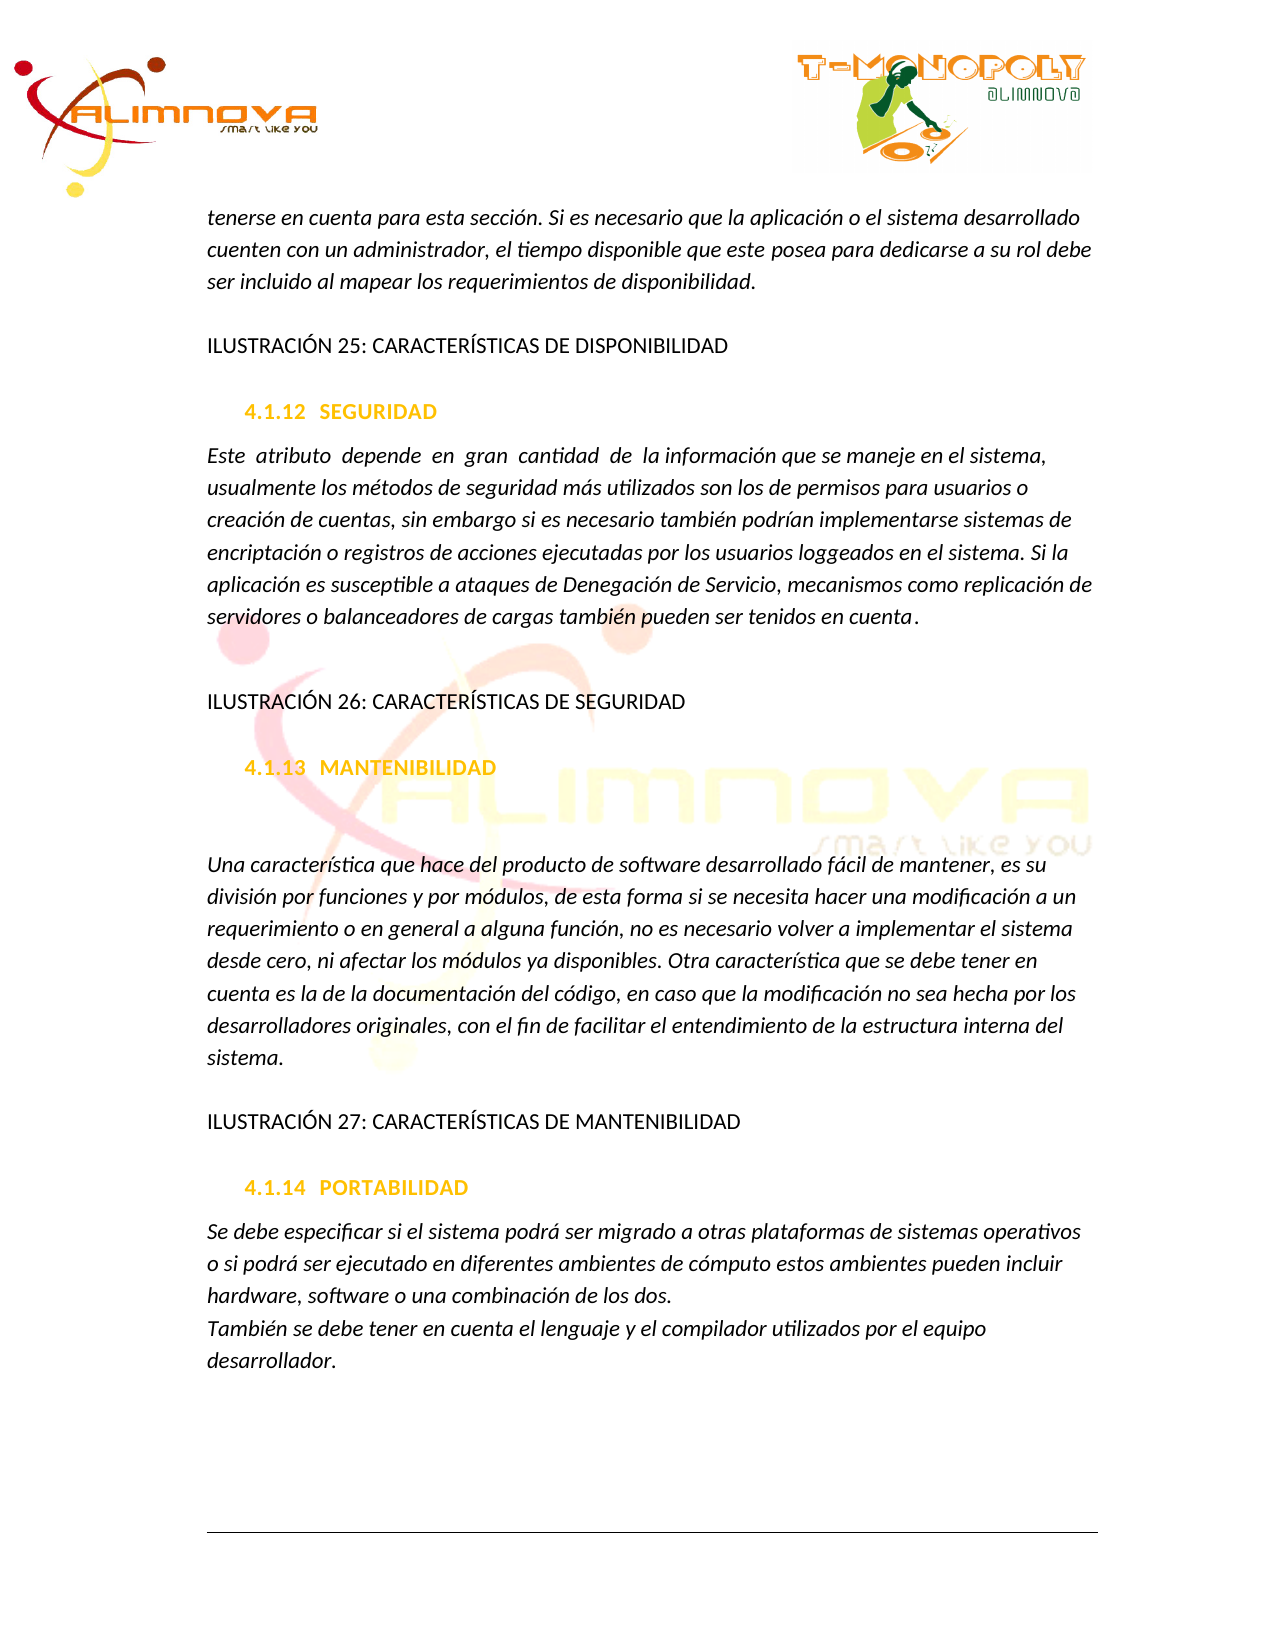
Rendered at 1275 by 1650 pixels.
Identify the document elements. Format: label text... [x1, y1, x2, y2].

subtitle MANTENIBILIDAD [244, 753, 1098, 781]
picture [792, 40, 1093, 173]
text Una característica que hace del producto de software desarrollado fácil de mantener, es su división por funciones y por módulos, de esta forma si se necesita hacer una modificación a un requerimiento o en general a alguna función, no es necesario volver a implementar el sistema desde cero, ni afectar los módulos ya disponibles. Otra característica que se debe tener en cuenta es la de la documentación del código, en caso que la modificación no sea hecha por los desarrolladores originales, con el fin de facilitar el entendimiento de la estructura interna del sistema. [207, 850, 1098, 1071]
text Se debe especificar si el sistema podrá ser migrado a otras plataformas de sistemas operativos o si podrá ser ejecutado en diferentes ambientes de cómputo estos ambientes pueden incluir hardware, software o una combinación de los dos. [207, 1217, 1098, 1309]
text También se debe tener en cuenta el lenguaje y el compilador utilizados por el equipo desarrollador. [207, 1314, 1098, 1374]
picture [10, 55, 319, 199]
text Este atributo depende en gran cantidad de la información que se maneje en el sistema, usualmente los métodos de seguridad más utilizados son los de permisos para usuarios o creación de cuentas, sin embargo si es necesario también podrían implementarse sistemas de encriptación o registros de acciones ejecutadas por los usuarios loggeados en el sistema. Si la aplicación es susceptible a ataques de Denegación de Servicio, mecanismos como replicación de servidores o balanceadores de cargas también pueden ser tenidos en cuenta. [207, 441, 1098, 630]
subtitle SEGURIDAD [244, 397, 1098, 425]
subtitle PORTABILIDAD [244, 1173, 1098, 1201]
